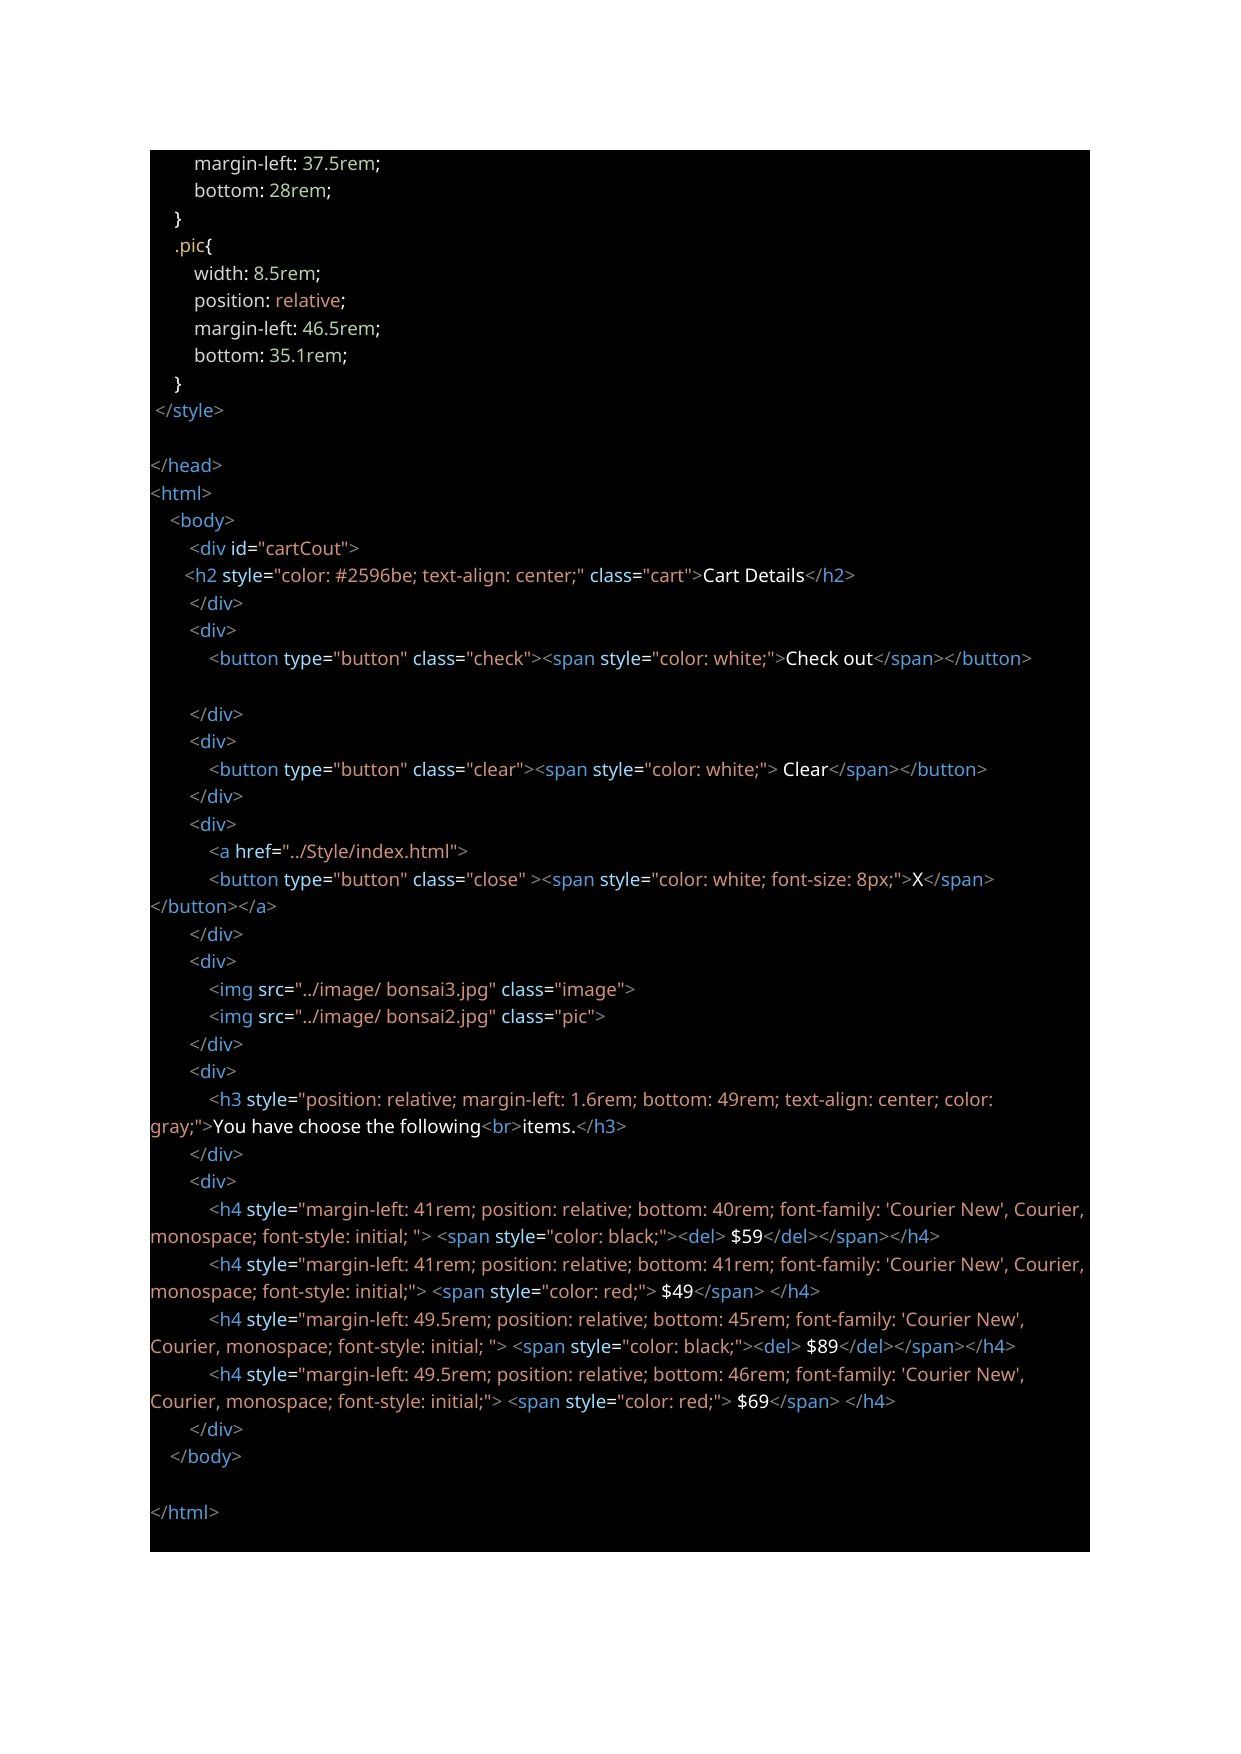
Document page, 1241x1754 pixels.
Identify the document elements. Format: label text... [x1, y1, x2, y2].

text position: relative; [150, 287, 1090, 313]
text margin-left: 46.5rem; [150, 315, 1090, 341]
text </div> [150, 590, 1090, 616]
text <h2 style="color: #2596be; text-align: center;" class="cart">Cart Details</h2> [150, 562, 1090, 588]
text <button type="button" class="check"><span style="color: white;">Check out</span></button> [150, 645, 1090, 671]
text </div> [150, 1031, 1090, 1056]
text <html> [150, 480, 1090, 506]
text <div> [150, 811, 1090, 836]
text </div> [150, 1416, 1090, 1441]
text <a href="../Style/index.html"> [150, 838, 1090, 864]
text bottom: 28rem; [150, 177, 1090, 203]
text <img src="../image/ bonsai3.jpg" class="image"> [150, 976, 1090, 1001]
text <img src="../image/ bonsai2.jpg" class="pic"> [150, 1003, 1090, 1029]
text <div> [150, 617, 1090, 643]
text </body> [150, 1443, 1090, 1469]
text .pic{ [150, 232, 1090, 258]
text <div> [150, 1168, 1090, 1194]
text <div id="cartCout"> [150, 535, 1090, 561]
text </head> [150, 452, 1090, 478]
text } [150, 205, 1090, 231]
text <button type="button" class="clear"><span style="color: white;"> Clear</span></button> [150, 756, 1090, 781]
text <h4 style="margin-left: 49.5rem; position: relative; bottom: 45rem; font-family: 'Courier New', Courier, monospace; font-style: initial; "> <span style="color: black;"><del> $89</del></span></h4> [150, 1306, 1090, 1359]
text <button type="button" class="close" ><span style="color: white; font-size: 8px;">X</span> </button></a> [150, 866, 1090, 919]
text </div> [150, 783, 1090, 809]
text } [150, 370, 1090, 396]
text <div> [150, 728, 1090, 754]
text <h4 style="margin-left: 49.5rem; position: relative; bottom: 46rem; font-family: 'Courier New', Courier, monospace; font-style: initial;"> <span style="color: red;"> $69</span> </h4> [150, 1361, 1090, 1414]
text <body> [150, 507, 1090, 533]
text <h4 style="margin-left: 41rem; position: relative; bottom: 40rem; font-family: 'Courier New', Courier, monospace; font-style: initial; "> <span style="color: black;"><del> $59</del></span></h4> [150, 1196, 1090, 1249]
text <h3 style="position: relative; margin-left: 1.6rem; bottom: 49rem; text-align: center; color: gray;">You have choose the following<br>items.</h3> [150, 1086, 1090, 1139]
text </html> [150, 1499, 1090, 1525]
text width: 8.5rem; [150, 260, 1090, 286]
text </div> [150, 921, 1090, 946]
text <h4 style="margin-left: 41rem; position: relative; bottom: 41rem; font-family: 'Courier New', Courier, monospace; font-style: initial;"> <span style="color: red;"> $49</span> </h4> [150, 1251, 1090, 1304]
text <div> [150, 1058, 1090, 1084]
text </style> [150, 397, 1090, 423]
text margin-left: 37.5rem; [150, 150, 1090, 176]
text bottom: 35.1rem; [150, 342, 1090, 368]
text </div> [150, 1141, 1090, 1166]
text </div> [150, 701, 1090, 726]
text <div> [150, 948, 1090, 974]
